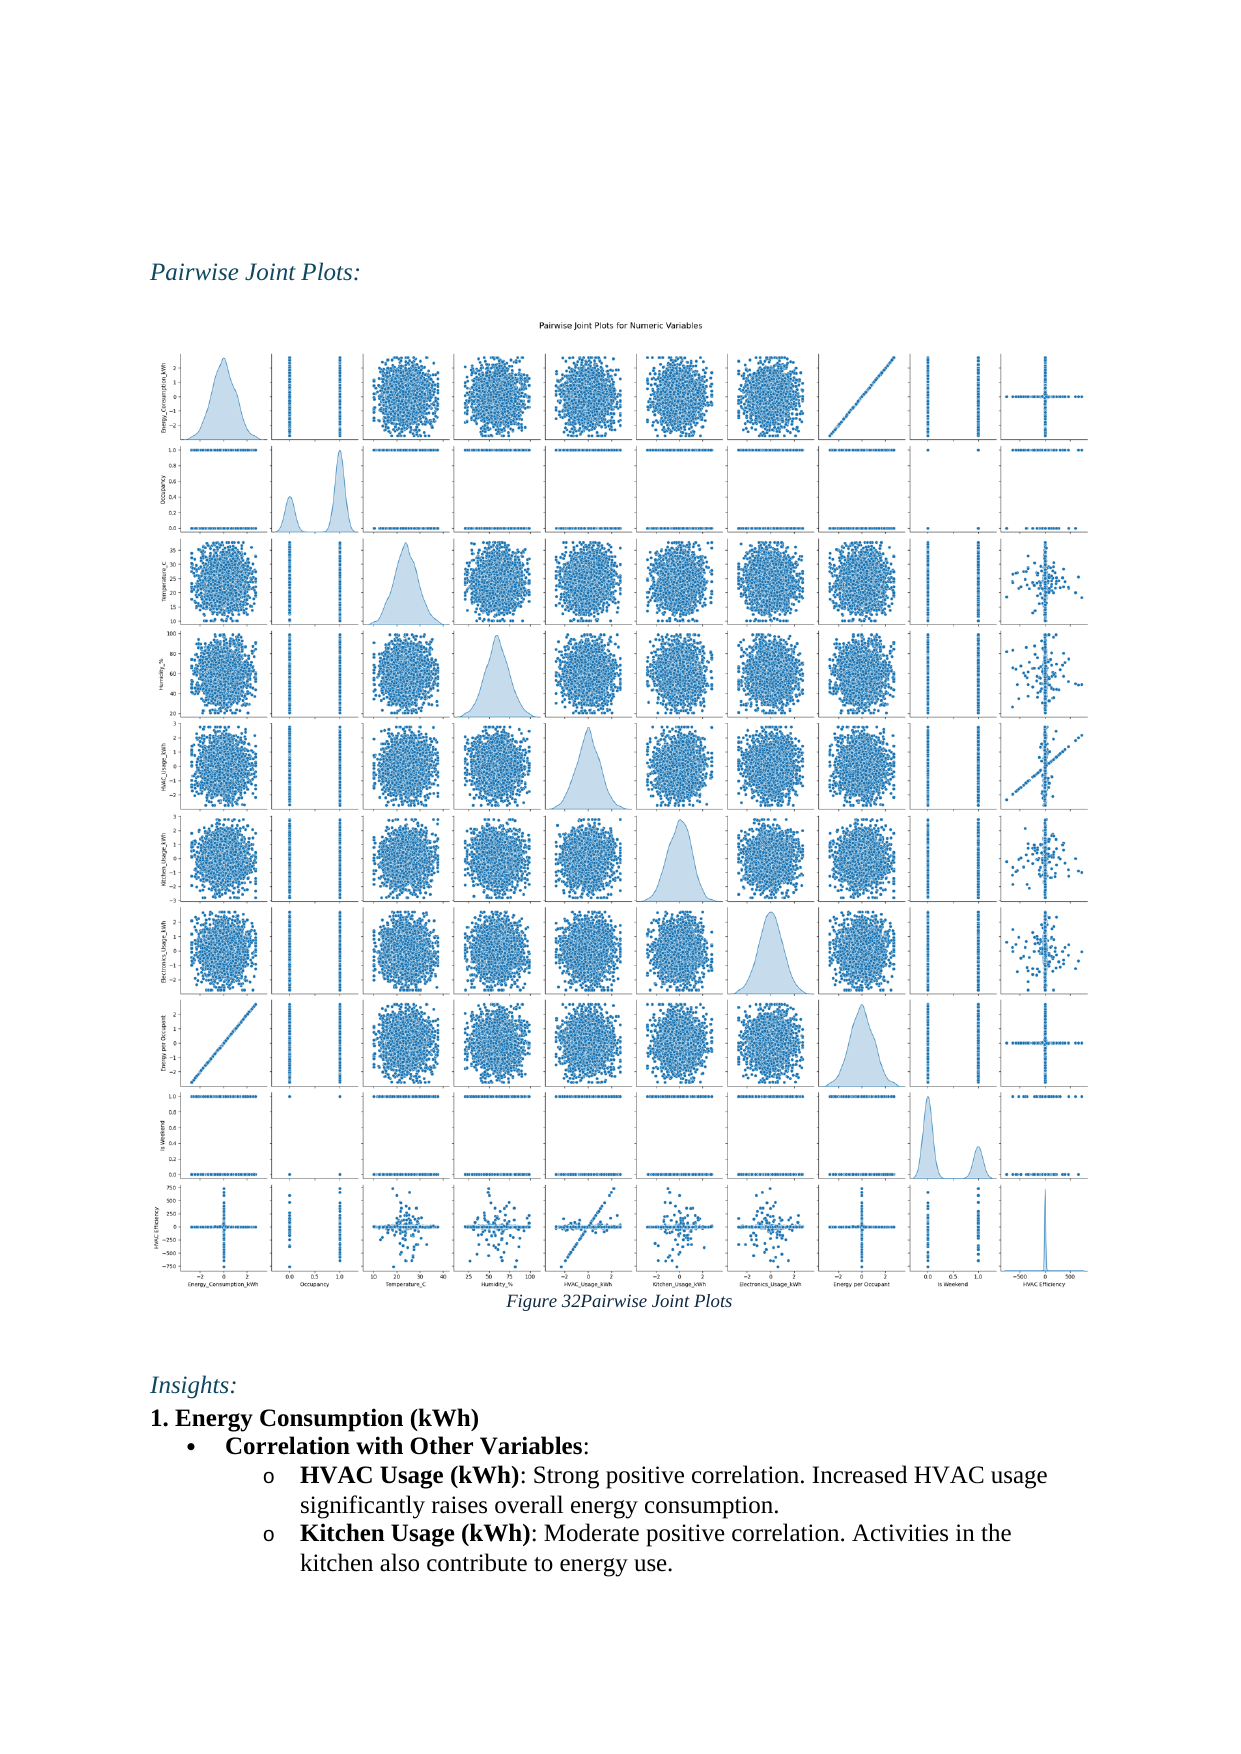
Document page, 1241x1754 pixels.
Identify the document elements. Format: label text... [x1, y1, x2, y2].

list HVAC Usage (kWh): Strong positive correlation. Increased HVAC usage significantly raises overall energy consumption. [262, 1460, 1090, 1518]
picture [150, 318, 1091, 1291]
text Figure 32Pairwise Joint Plots [150, 1291, 1090, 1312]
subtitle Pairwise Joint Plots: [150, 257, 1090, 286]
list Kitchen Usage (kWh): Moderate positive correlation. Activities in the kitchen also contribute to energy use. [262, 1518, 1090, 1577]
subtitle Insights: [150, 1370, 1090, 1398]
list Correlation with Other Variables: [187, 1431, 1090, 1460]
text 1. Energy Consumption (kWh) [150, 1403, 1090, 1431]
